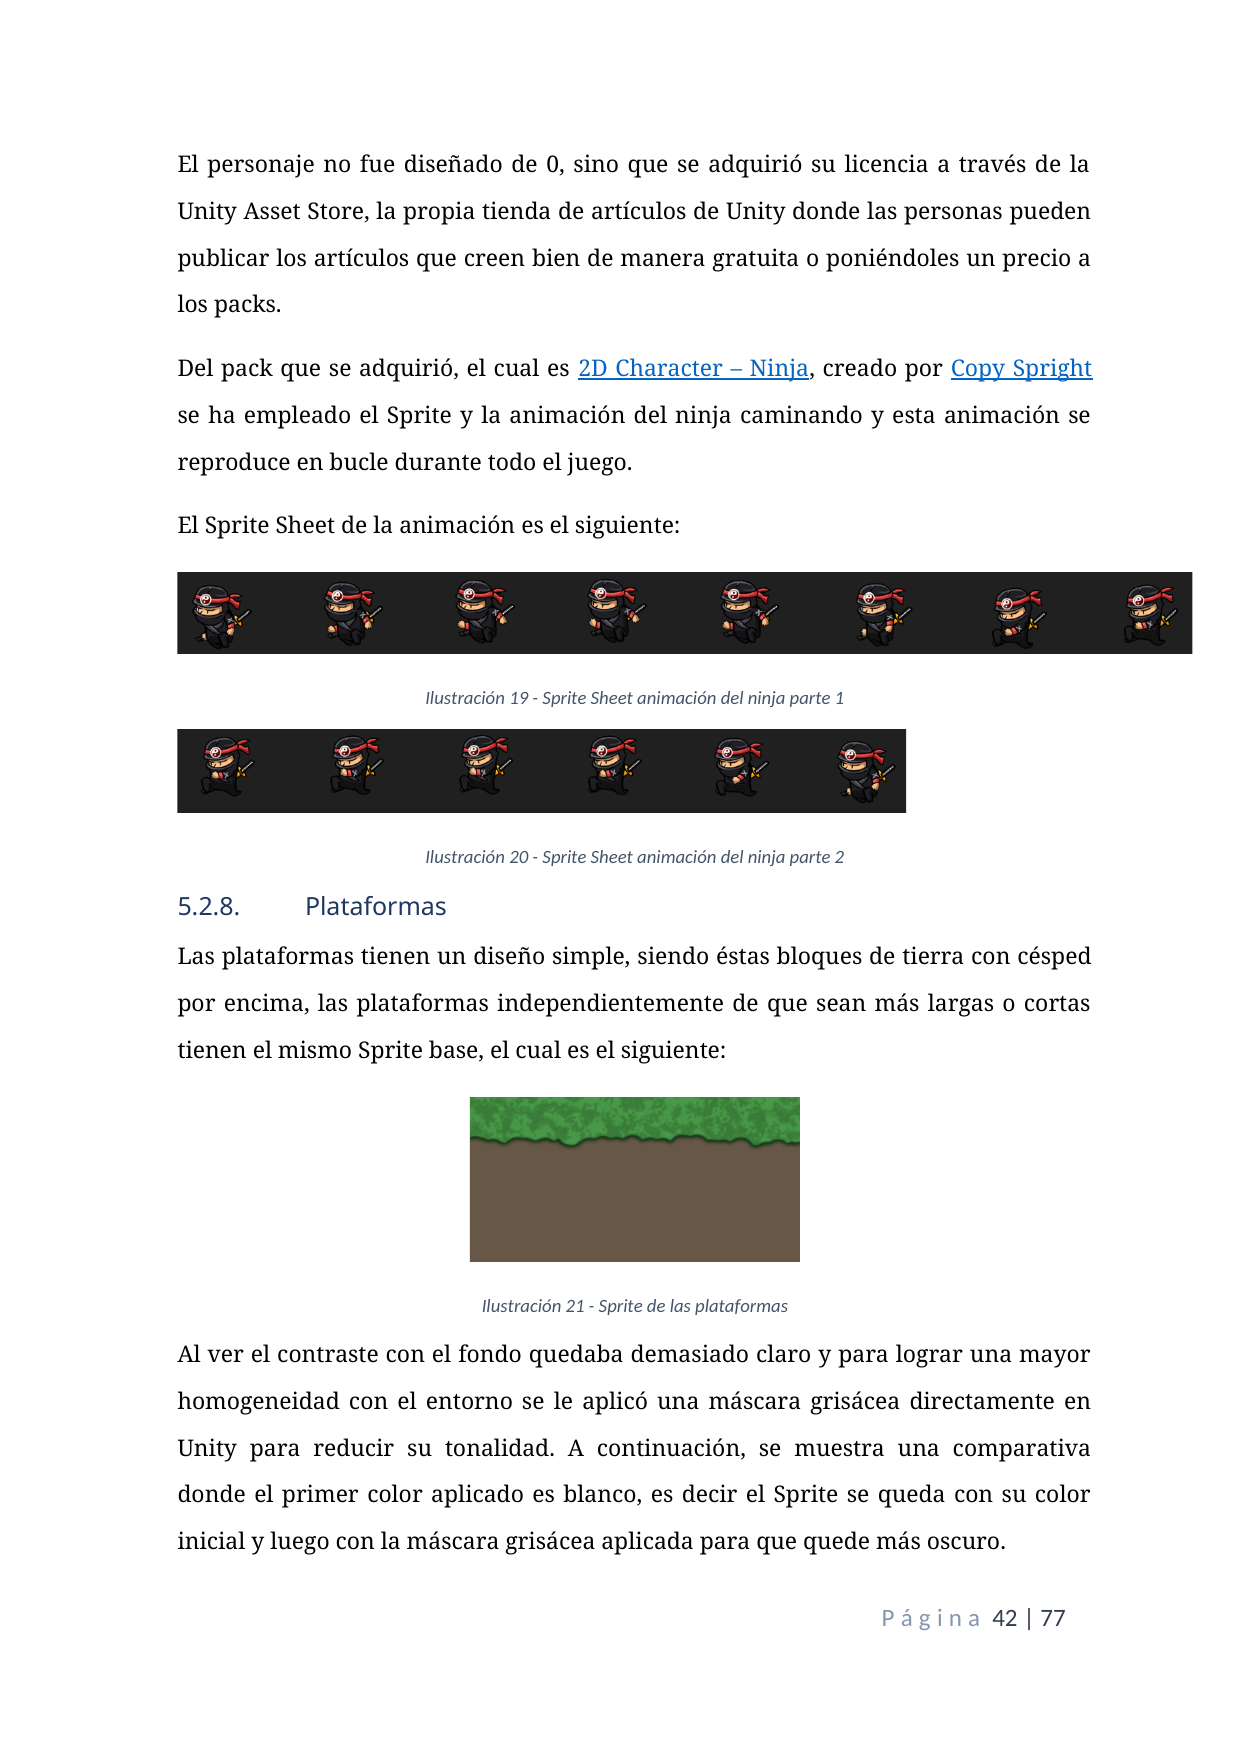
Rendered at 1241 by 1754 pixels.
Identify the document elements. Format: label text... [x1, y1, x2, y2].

text Las plataformas tienen un diseño simple, siendo éstas bloques de tierra con césped por encima, las plataformas independientemente de que sean más largas o cortas tienen el mismo Sprite base, el cual es el siguiente: [177, 940, 1092, 1065]
picture [177, 729, 907, 813]
text El Sprite Sheet de la animación es el siguiente: [177, 509, 1092, 540]
list Plataformas [177, 889, 1092, 923]
picture [177, 572, 1193, 654]
text El personaje no fue diseñado de 0, sino que se adquirió su licencia a través de la Unity Asset Store, la propia tienda de artículos de Unity donde las personas pueden publicar los artículos que creen bien de manera gratuita o poniéndoles un precio a los packs. [177, 148, 1092, 319]
picture [469, 1097, 800, 1262]
text Al ver el contraste con el fondo quedaba demasiado claro y para lograr una mayor homogeneidad con el entorno se le aplicó una máscara grisácea directamente en Unity para reducir su tonalidad. A continuación, se muestra una comparativa donde el primer color aplicado es blanco, es decir el Sprite se queda con su color inicial y luego con la máscara grisácea aplicada para que quede más oscuro. [177, 1338, 1092, 1556]
text Del pack que se adquirió, el cual es 2D Character – Ninja, creado por Copy Spright se ha empleado el Sprite y la animación del ninja caminando y esta animación se reproduce en bucle durante todo el juego. [177, 352, 1092, 477]
